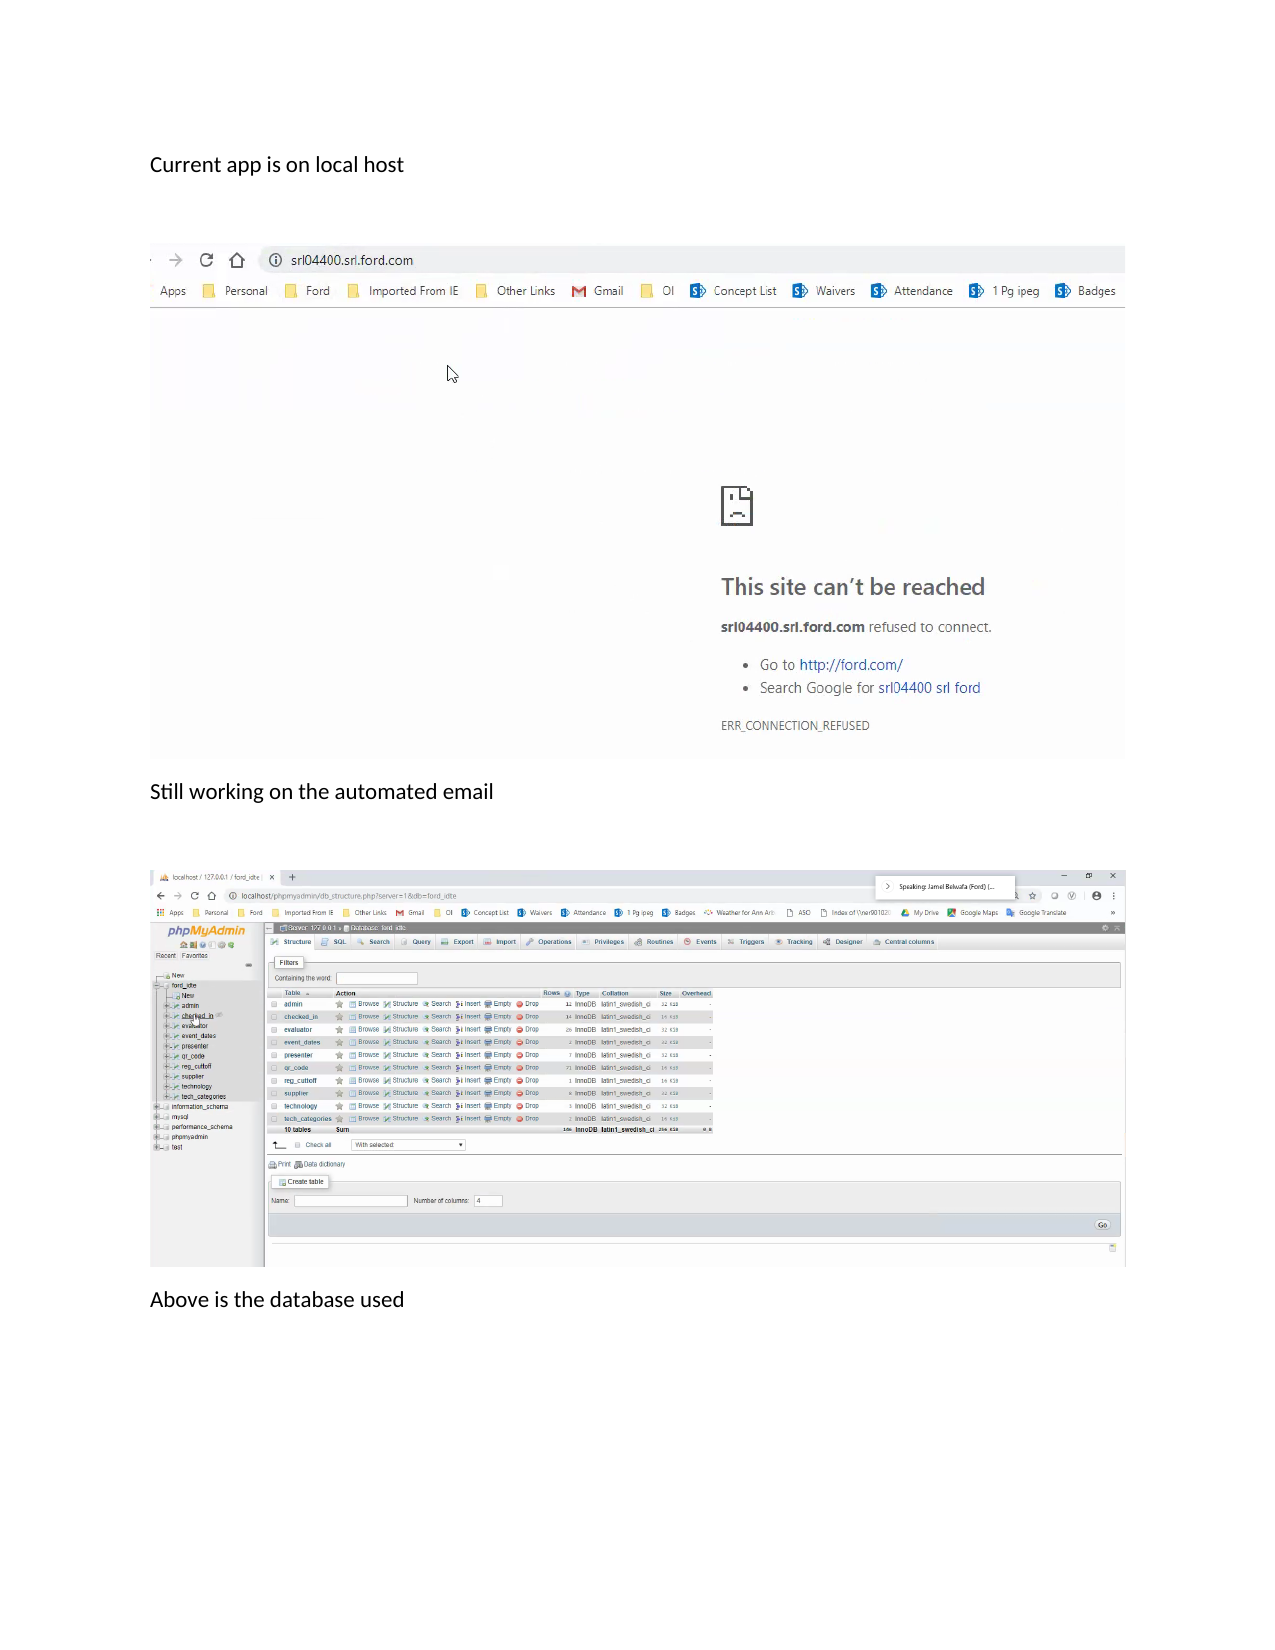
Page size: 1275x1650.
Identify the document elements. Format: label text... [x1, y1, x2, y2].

text Still working on the automated email [150, 777, 1125, 805]
text Current app is on local host [150, 150, 1125, 178]
text Above is the database used [150, 1285, 1125, 1313]
picture [150, 243, 1125, 759]
picture [150, 870, 1125, 1267]
